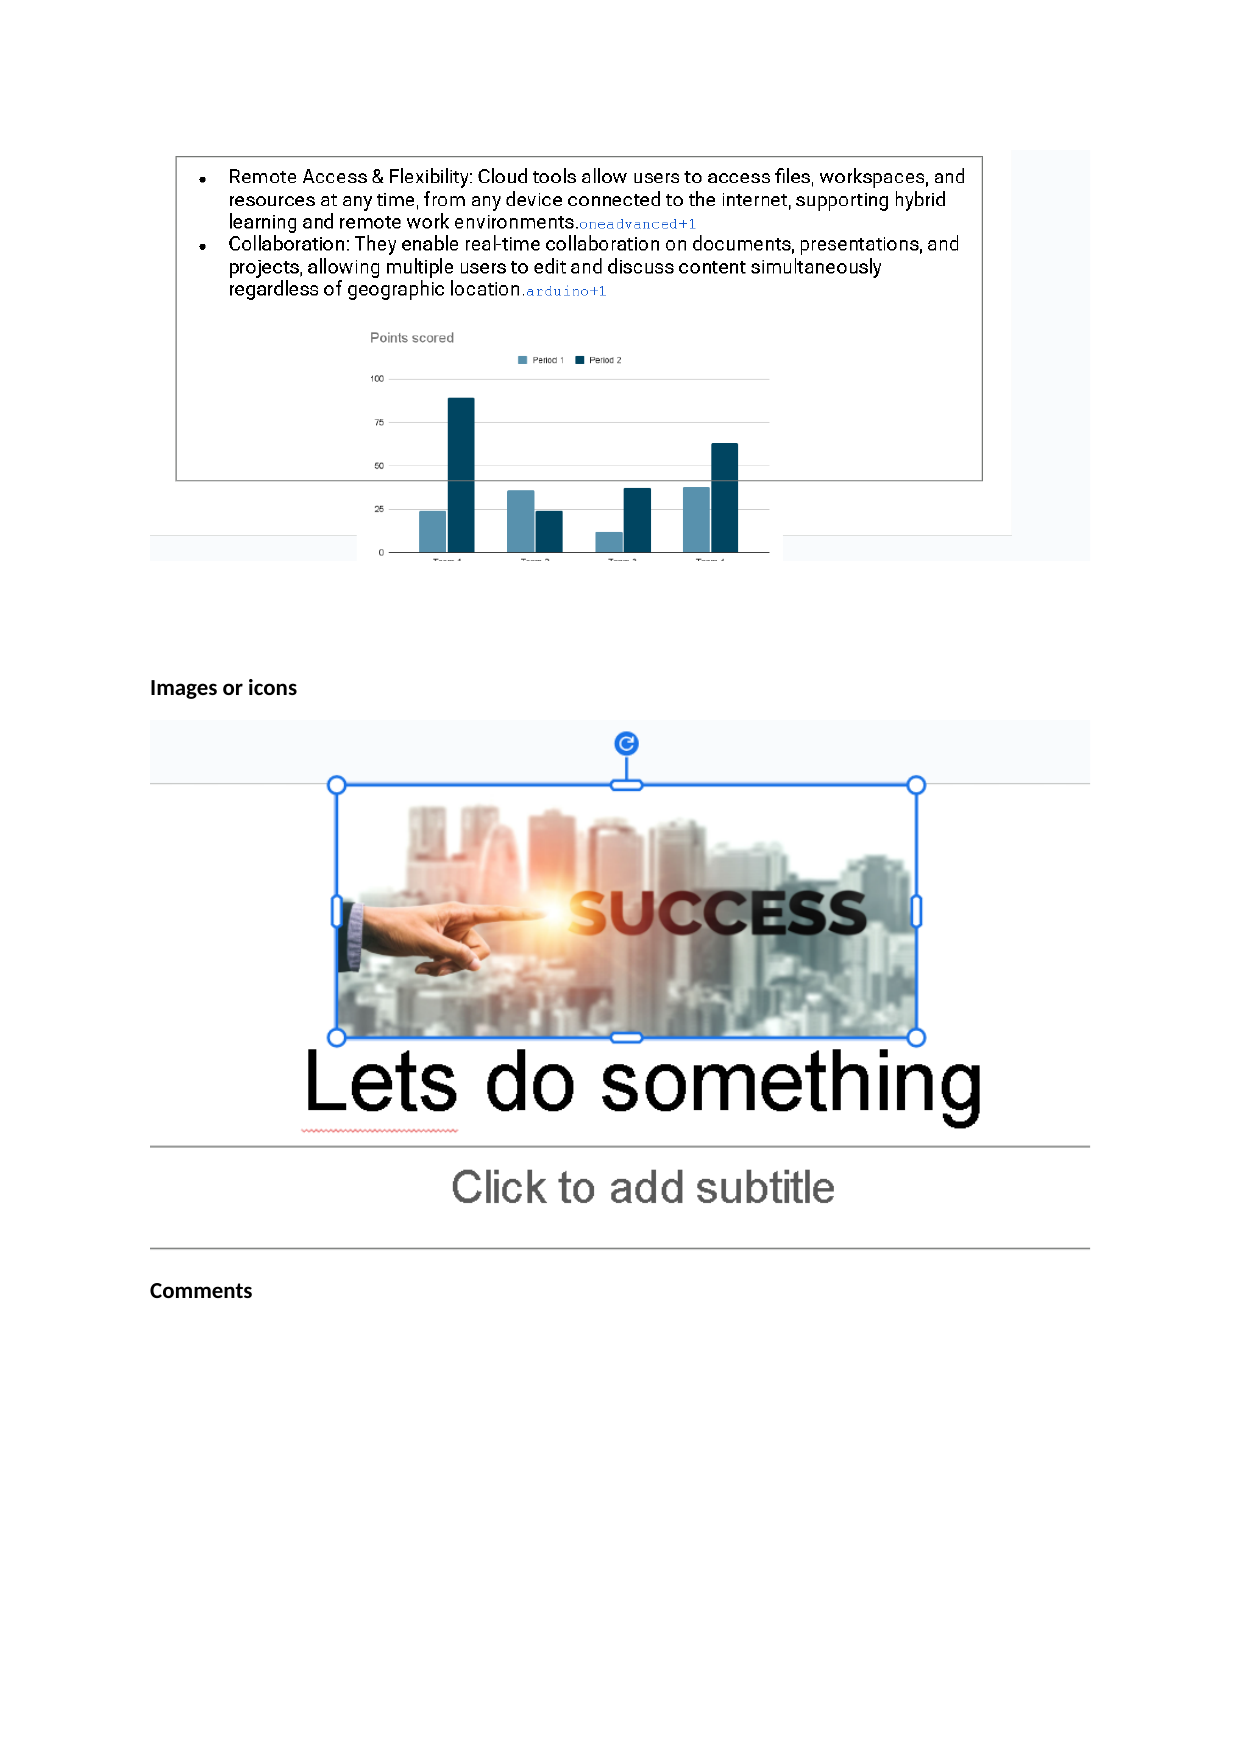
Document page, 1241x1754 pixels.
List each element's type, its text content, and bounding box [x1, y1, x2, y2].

text Comments [150, 1276, 1090, 1304]
picture [150, 720, 1091, 1257]
picture [150, 150, 1091, 561]
text Images or icons [150, 673, 1090, 701]
